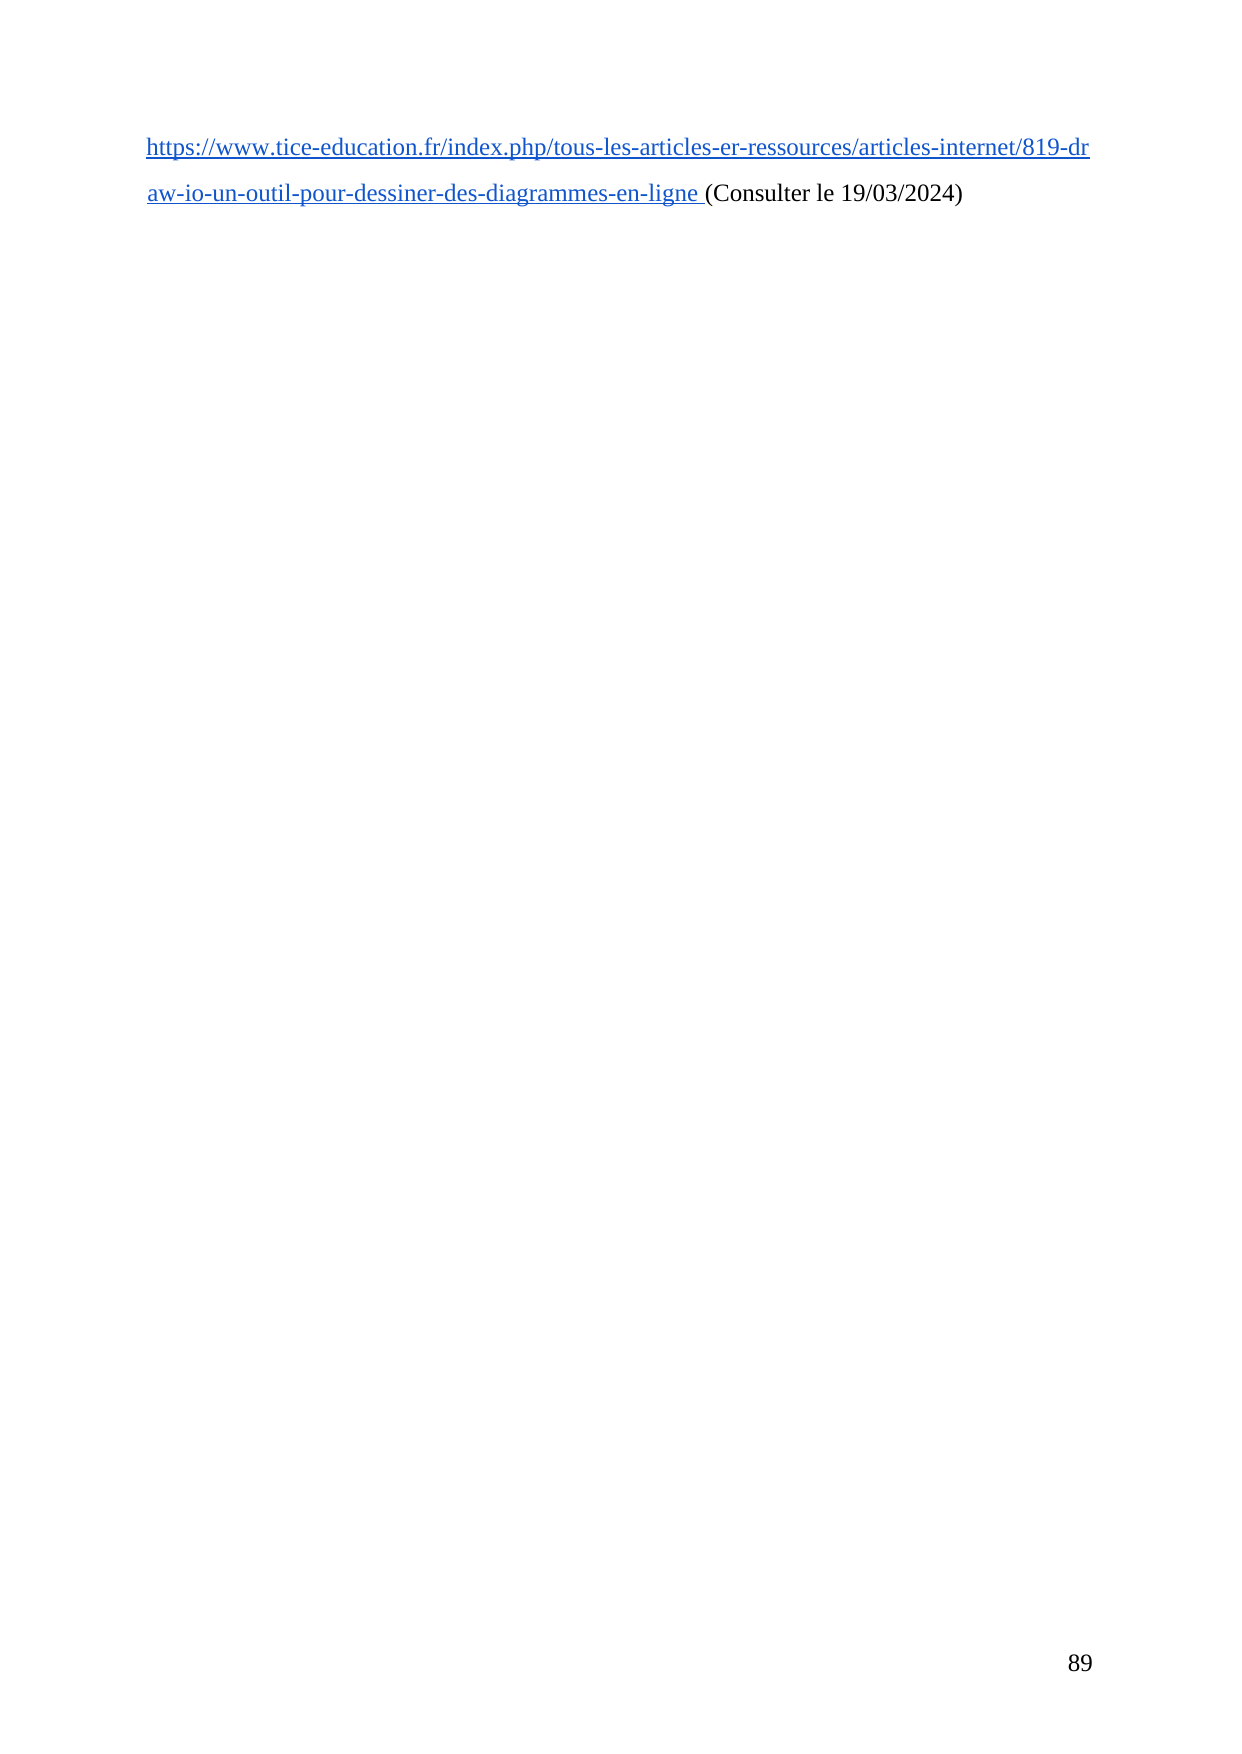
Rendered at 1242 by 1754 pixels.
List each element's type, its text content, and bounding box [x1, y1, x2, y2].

text https://www.tice-education.fr/index.php/tous-les-articles-er-ressources/articles-internet/819-dr aw-io-un-outil-pour-dessiner-des-diagrammes-en-ligne (Consulter le 19/03/2024) [146, 132, 1092, 207]
